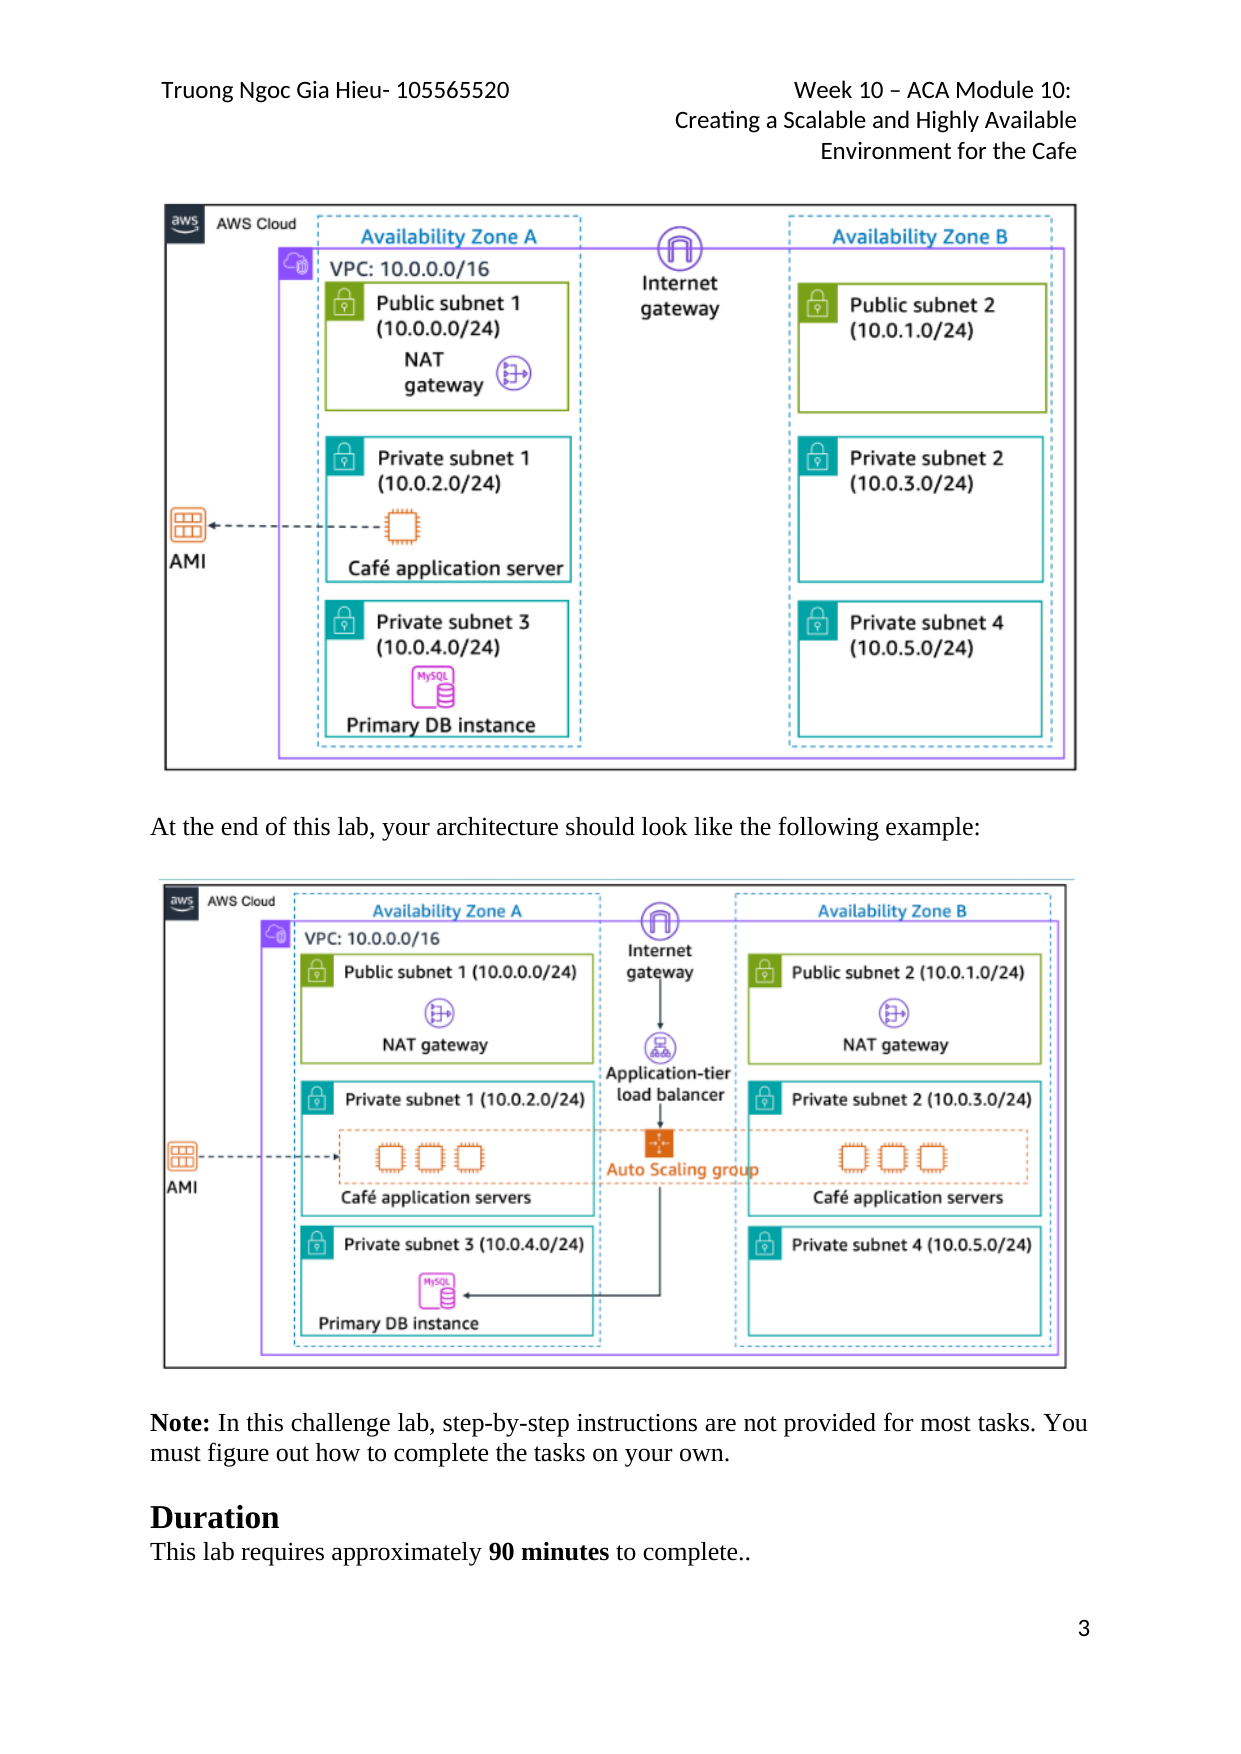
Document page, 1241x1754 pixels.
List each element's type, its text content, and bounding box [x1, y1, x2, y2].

text This lab requires approximately 90 minutes to complete.. [150, 1536, 1090, 1566]
text At the end of this lab, your architecture should look like the following example: [150, 811, 1090, 841]
text Duration [150, 1497, 1090, 1536]
text Note: In this challenge lab, step-by-step instructions are not provided for most tasks. You must figure out how to complete the tasks on your own. [150, 1407, 1090, 1467]
picture [150, 870, 1090, 1378]
picture [150, 195, 1091, 781]
